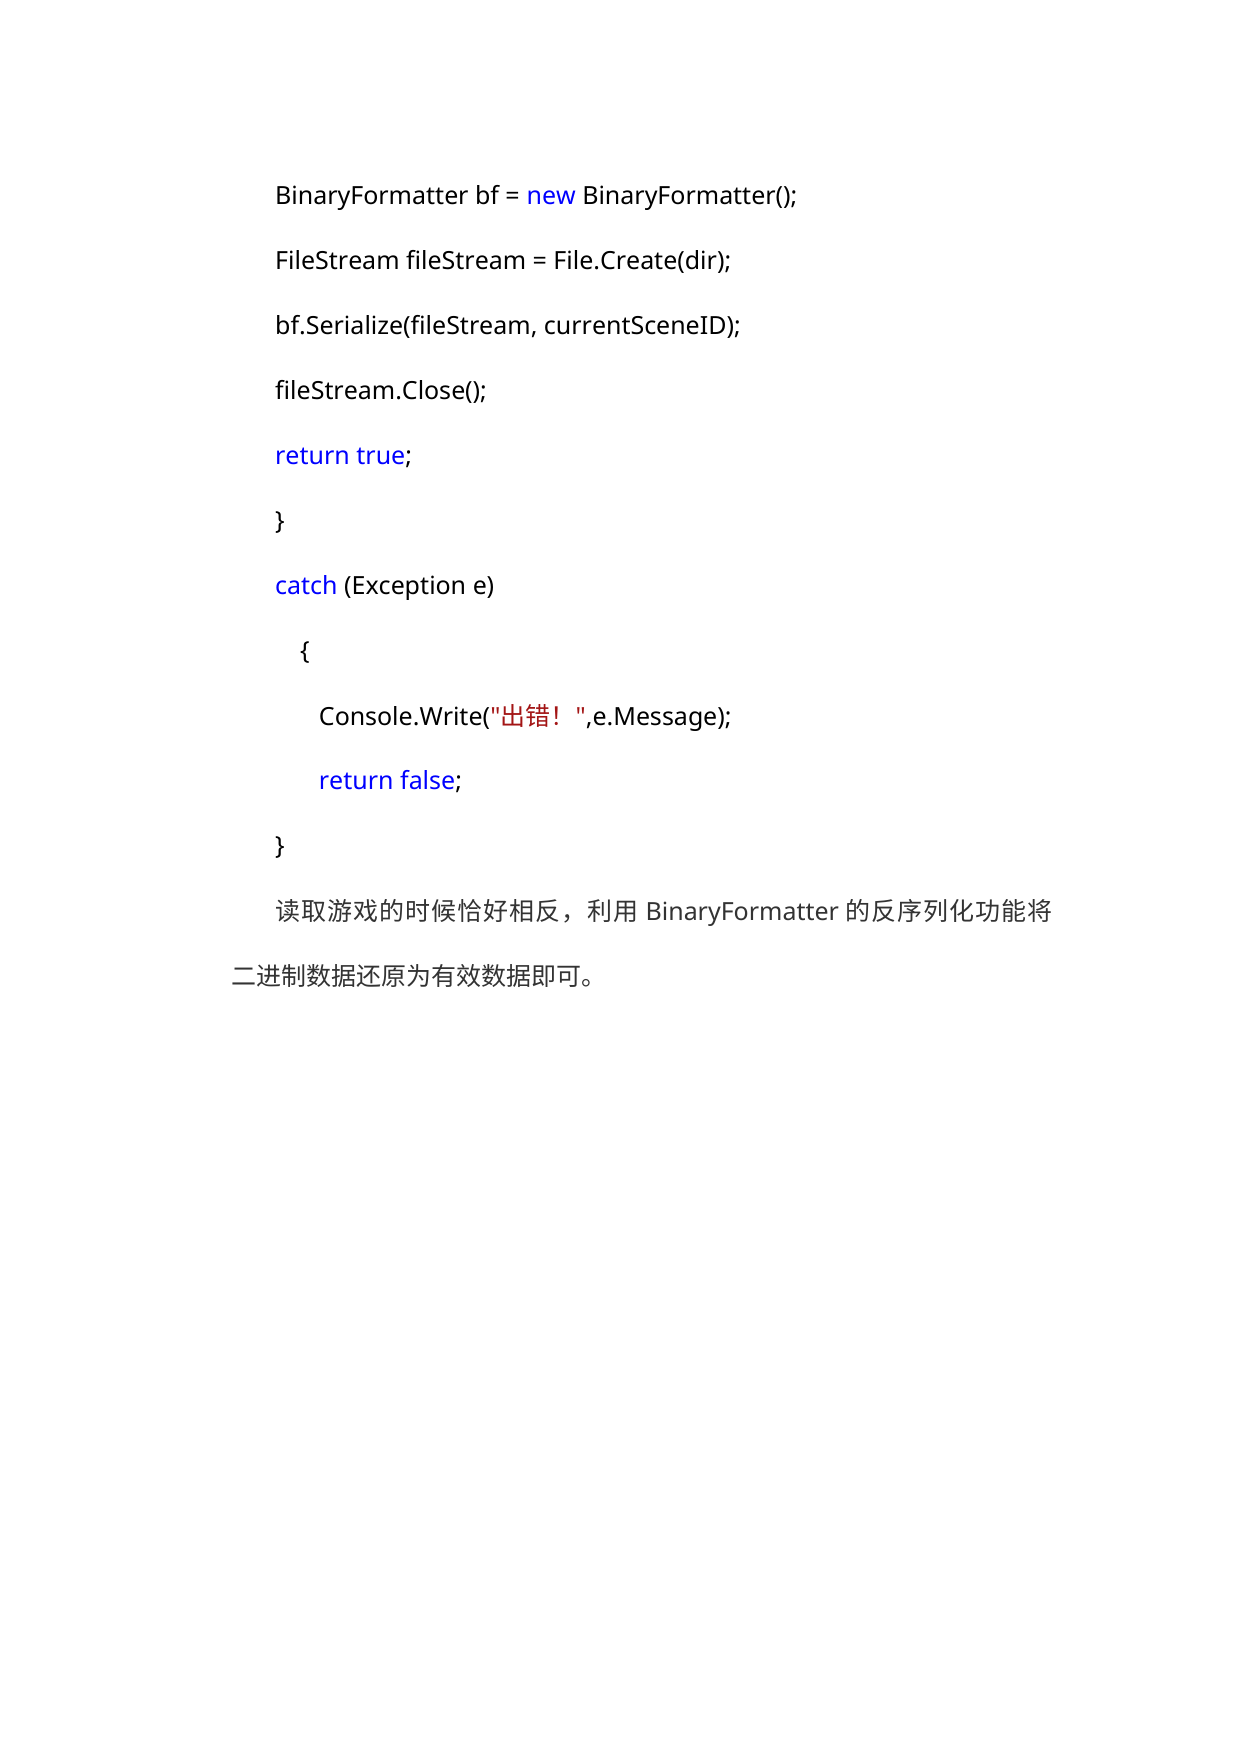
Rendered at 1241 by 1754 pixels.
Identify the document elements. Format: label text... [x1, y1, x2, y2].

text } [231, 812, 1053, 877]
text } [187, 487, 1053, 552]
text return true; [187, 422, 1053, 487]
text catch (Exception e) [187, 552, 1053, 617]
text FileStream fileStream = File.Create(dir); [187, 227, 1053, 292]
text BinaryFormatter bf = new BinaryFormatter(); [187, 162, 1053, 227]
text fileStream.Close(); [187, 357, 1053, 422]
text 读取游戏的时候恰好相反，利用BinaryFormatter的反序列化功能将二进制数据还原为有效数据即可。 [231, 877, 1053, 1007]
text return false; [187, 747, 1053, 812]
text bf.Serialize(fileStream, currentSceneID); [187, 292, 1053, 357]
text { [187, 617, 1053, 682]
text Console.Write("出错！",e.Message); [187, 682, 1053, 747]
